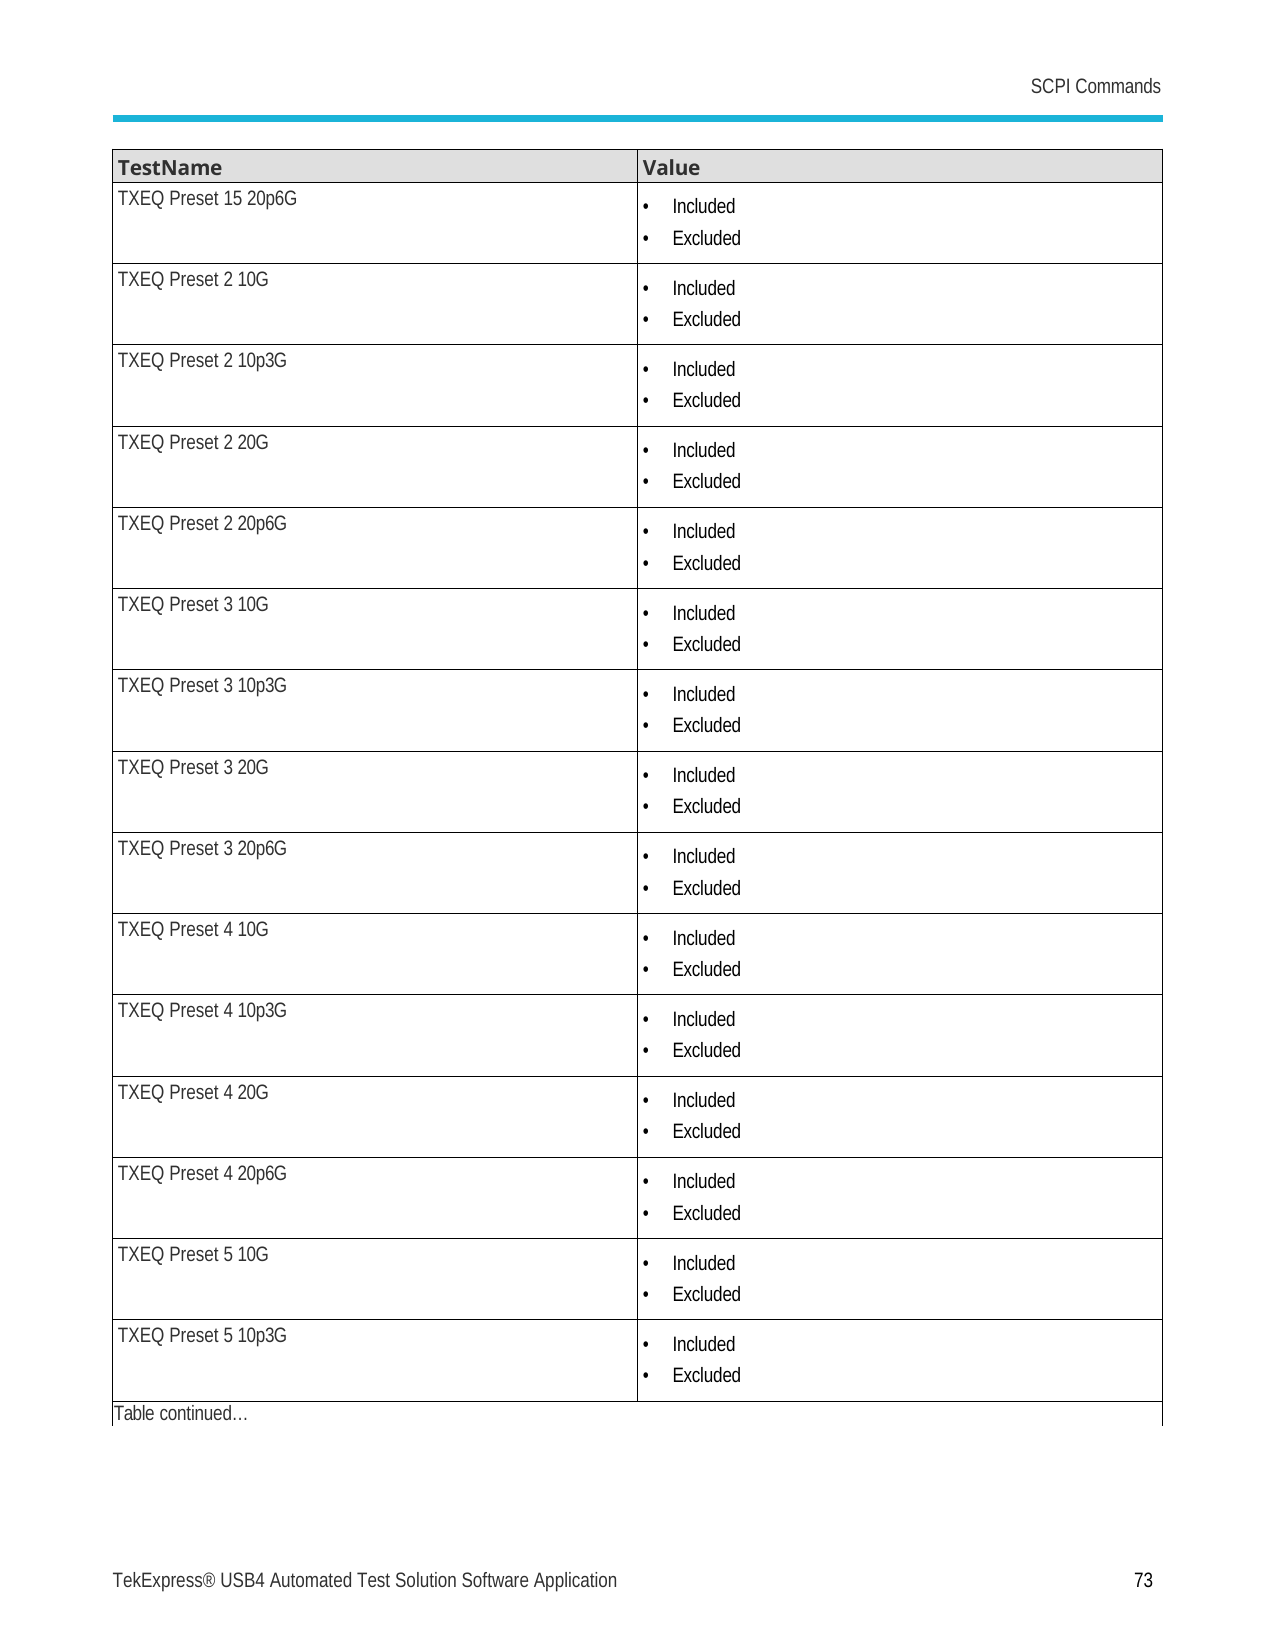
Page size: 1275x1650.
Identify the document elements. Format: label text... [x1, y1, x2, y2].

table_cell TXEQ Preset 4 10G [113, 914, 637, 994]
table_cell Included Excluded [638, 1239, 1162, 1319]
table_header Value [638, 150, 1162, 182]
table_cell TXEQ Preset 5 10G [113, 1239, 637, 1319]
table_cell Included Excluded [638, 427, 1162, 507]
table_cell TXEQ Preset 3 20p6G [113, 833, 637, 913]
table_cell Included Excluded [638, 670, 1162, 751]
table_cell TXEQ Preset 4 20p6G [113, 1158, 637, 1238]
table_cell Included Excluded [638, 1077, 1162, 1157]
table_cell Included Excluded [638, 183, 1162, 263]
table_cell TXEQ Preset 2 10p3G [113, 345, 637, 426]
table_cell Included Excluded [638, 589, 1162, 669]
table_cell TXEQ Preset 3 10p3G [113, 670, 637, 751]
table_cell TXEQ Preset 2 20G [113, 427, 637, 507]
table_header TestName [113, 150, 637, 182]
table_cell Included Excluded [638, 508, 1162, 588]
table_cell TXEQ Preset 4 20G [113, 1077, 637, 1157]
table_cell Included Excluded [638, 1158, 1162, 1238]
table_cell Included Excluded [638, 752, 1162, 832]
table_cell Included Excluded [638, 1320, 1162, 1401]
table_cell TXEQ Preset 3 10G [113, 589, 637, 669]
table_cell TXEQ Preset 2 10G [113, 264, 637, 344]
table_cell TXEQ Preset 4 10p3G [113, 995, 637, 1076]
table_cell Included Excluded [638, 914, 1162, 994]
table_cell Included Excluded [638, 345, 1162, 426]
table_cell TXEQ Preset 15 20p6G [113, 183, 637, 263]
table_cell TXEQ Preset 2 20p6G [113, 508, 637, 588]
table_cell TXEQ Preset 3 20G [113, 752, 637, 832]
table_cell TXEQ Preset 5 10p3G [113, 1320, 637, 1401]
table_cell Included Excluded [638, 995, 1162, 1076]
table_cell Included Excluded [638, 264, 1162, 344]
table_cell Table continued… [113, 1402, 1162, 1426]
table_cell Included Excluded [638, 833, 1162, 913]
